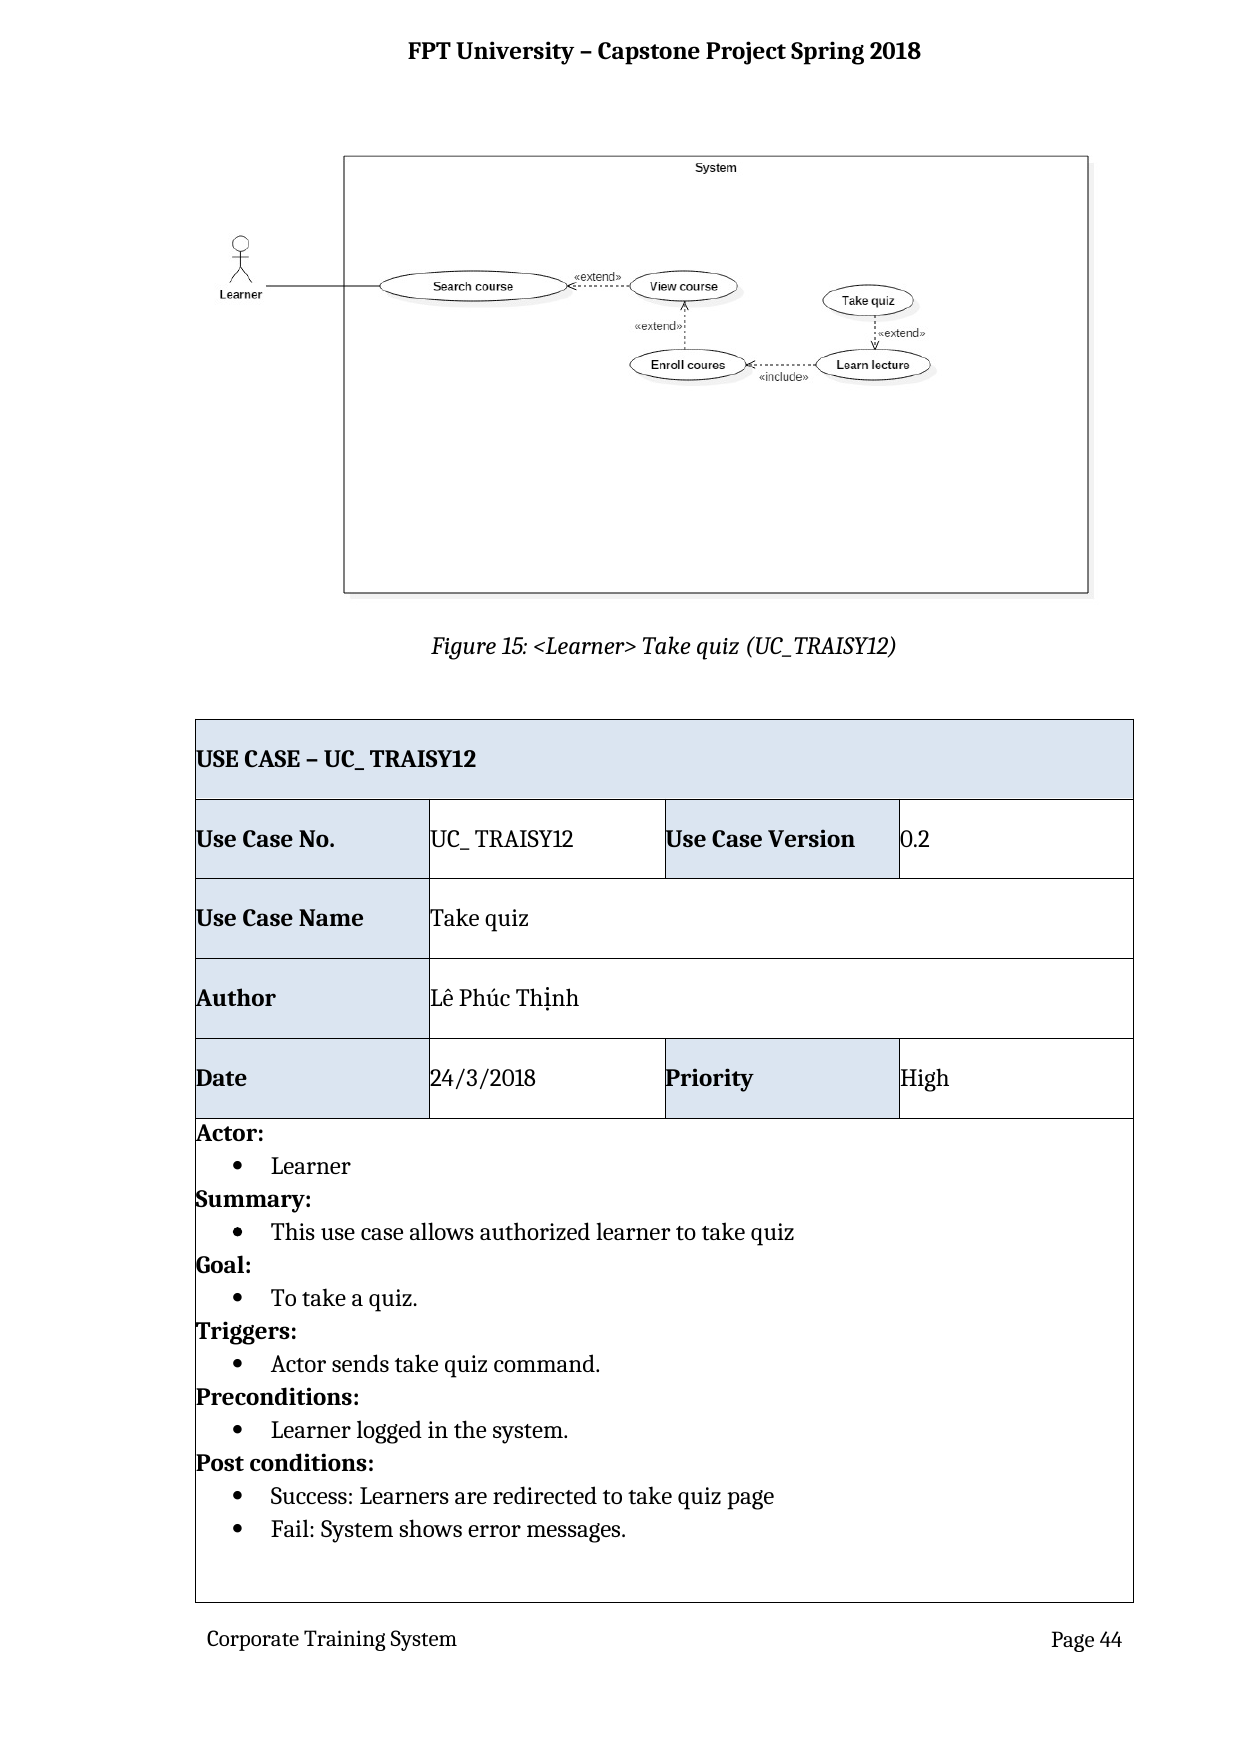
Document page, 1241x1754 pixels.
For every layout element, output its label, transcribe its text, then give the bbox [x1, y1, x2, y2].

table_cell Use Case Name [196, 879, 429, 958]
table_cell UC_ TRAISY12 [430, 800, 665, 878]
text Figure 15: <Learner> Take quiz (UC_TRAISY12) [207, 632, 1122, 660]
table_cell Date [196, 1039, 429, 1118]
table_cell Use Case No. [196, 800, 429, 878]
picture [206, 147, 1123, 628]
table_cell 24/3/2018 [430, 1039, 665, 1118]
table_cell Priority [666, 1039, 899, 1118]
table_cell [196, 1119, 1133, 1602]
table_cell 0.2 [900, 800, 1133, 878]
table_header USE CASE – UC_ TRAISY12 [196, 720, 1133, 798]
table_cell High [900, 1039, 1133, 1118]
table_cell Lê Phúc Thịnh [430, 959, 1133, 1038]
table_cell Use Case Version [666, 800, 899, 878]
table_cell Author [196, 959, 429, 1038]
table_cell Take quiz [430, 879, 1133, 958]
